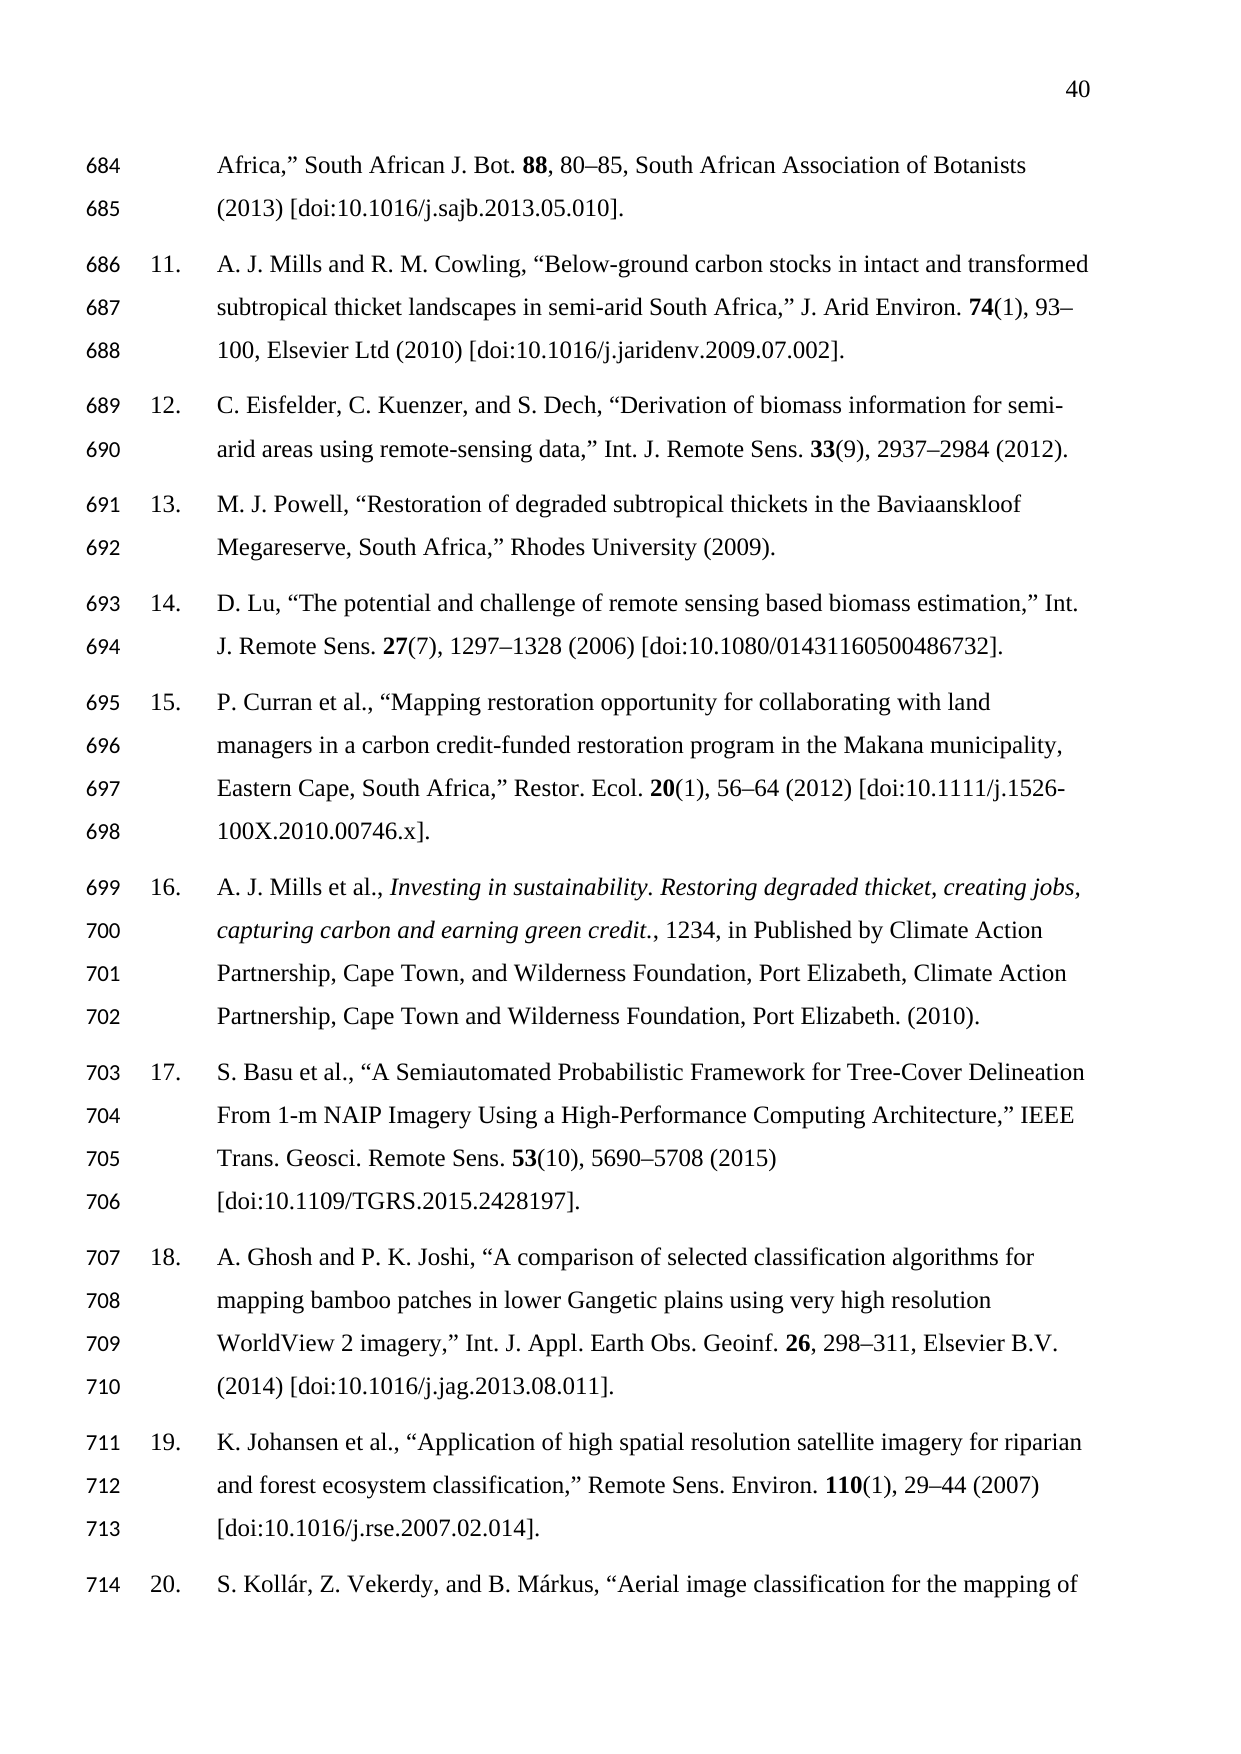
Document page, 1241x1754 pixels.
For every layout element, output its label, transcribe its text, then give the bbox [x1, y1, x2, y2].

text 11. A. J. Mills and R. M. Cowling, “Below-ground carbon stocks in intact and transformed subtropical thicket landscapes in semi-arid South Africa,” J. Arid Environ. 74(1), 93–100, Elsevier Ltd (2010) [doi:10.1016/j.jaridenv.2009.07.002]. [150, 249, 1090, 364]
text 14. D. Lu, “The potential and challenge of remote sensing based biomass estimation,” Int. J. Remote Sens. 27(7), 1297–1328 (2006) [doi:10.1080/01431160500486732]. [150, 588, 1090, 660]
text 13. M. J. Powell, “Restoration of degraded subtropical thickets in the Baviaanskloof Megareserve, South Africa,” Rhodes University (2009). [150, 489, 1090, 561]
text 15. P. Curran et al., “Mapping restoration opportunity for collaborating with land managers in a carbon credit-funded restoration program in the Makana municipality, Eastern Cape, South Africa,” Restor. Ecol. 20(1), 56–64 (2012) [doi:10.1111/j.1526-100X.2010.00746.x]. [150, 687, 1090, 845]
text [150, 150, 1090, 222]
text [150, 1569, 1090, 1597]
text 19. K. Johansen et al., “Application of high spatial resolution satellite imagery for riparian and forest ecosystem classification,” Remote Sens. Environ. 110(1), 29–44 (2007) [doi:10.1016/j.rse.2007.02.014]. [150, 1427, 1090, 1542]
text 16. A. J. Mills et al., Investing in sustainability. Restoring degraded thicket, creating jobs, capturing carbon and earning green credit., 1234, in Published by Climate Action Partnership, Cape Town, and Wilderness Foundation, Port Elizabeth, Climate Action Partnership, Cape Town and Wilderness Foundation, Port Elizabeth. (2010). [150, 872, 1090, 1030]
text 17. S. Basu et al., “A Semiautomated Probabilistic Framework for Tree-Cover Delineation From 1-m NAIP Imagery Using a High-Performance Computing Architecture,” IEEE Trans. Geosci. Remote Sens. 53(10), 5690–5708 (2015) [doi:10.1109/TGRS.2015.2428197]. [150, 1057, 1090, 1215]
text 12. C. Eisfelder, C. Kuenzer, and S. Dech, “Derivation of biomass information for semi-arid areas using remote-sensing data,” Int. J. Remote Sens. 33(9), 2937–2984 (2012). [150, 391, 1090, 462]
text 18. A. Ghosh and P. K. Joshi, “A comparison of selected classification algorithms for mapping bamboo patches in lower Gangetic plains using very high resolution WorldView 2 imagery,” Int. J. Appl. Earth Obs. Geoinf. 26, 298–311, Elsevier B.V. (2014) [doi:10.1016/j.jag.2013.08.011]. [150, 1242, 1090, 1400]
